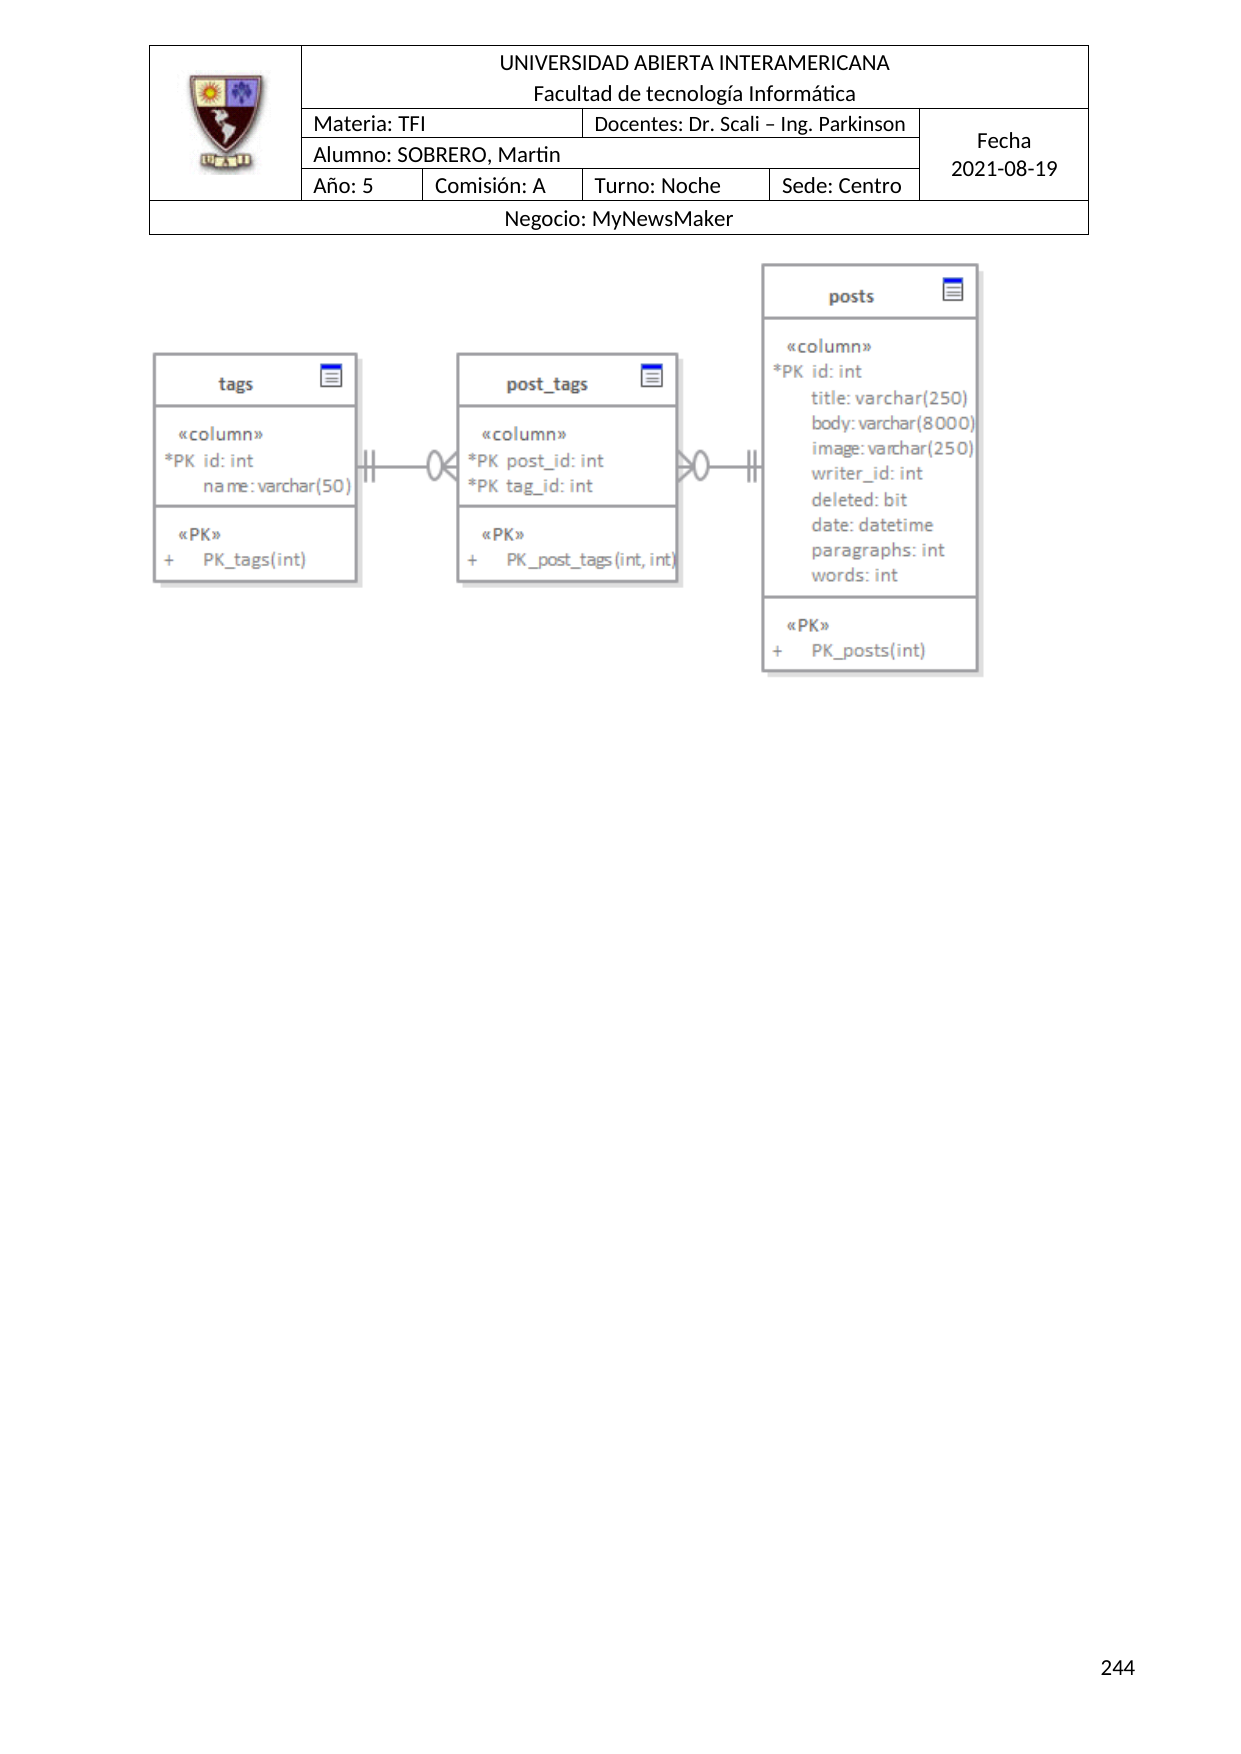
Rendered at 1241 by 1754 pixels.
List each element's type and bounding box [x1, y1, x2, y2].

picture [175, 67, 276, 180]
picture [150, 262, 990, 682]
